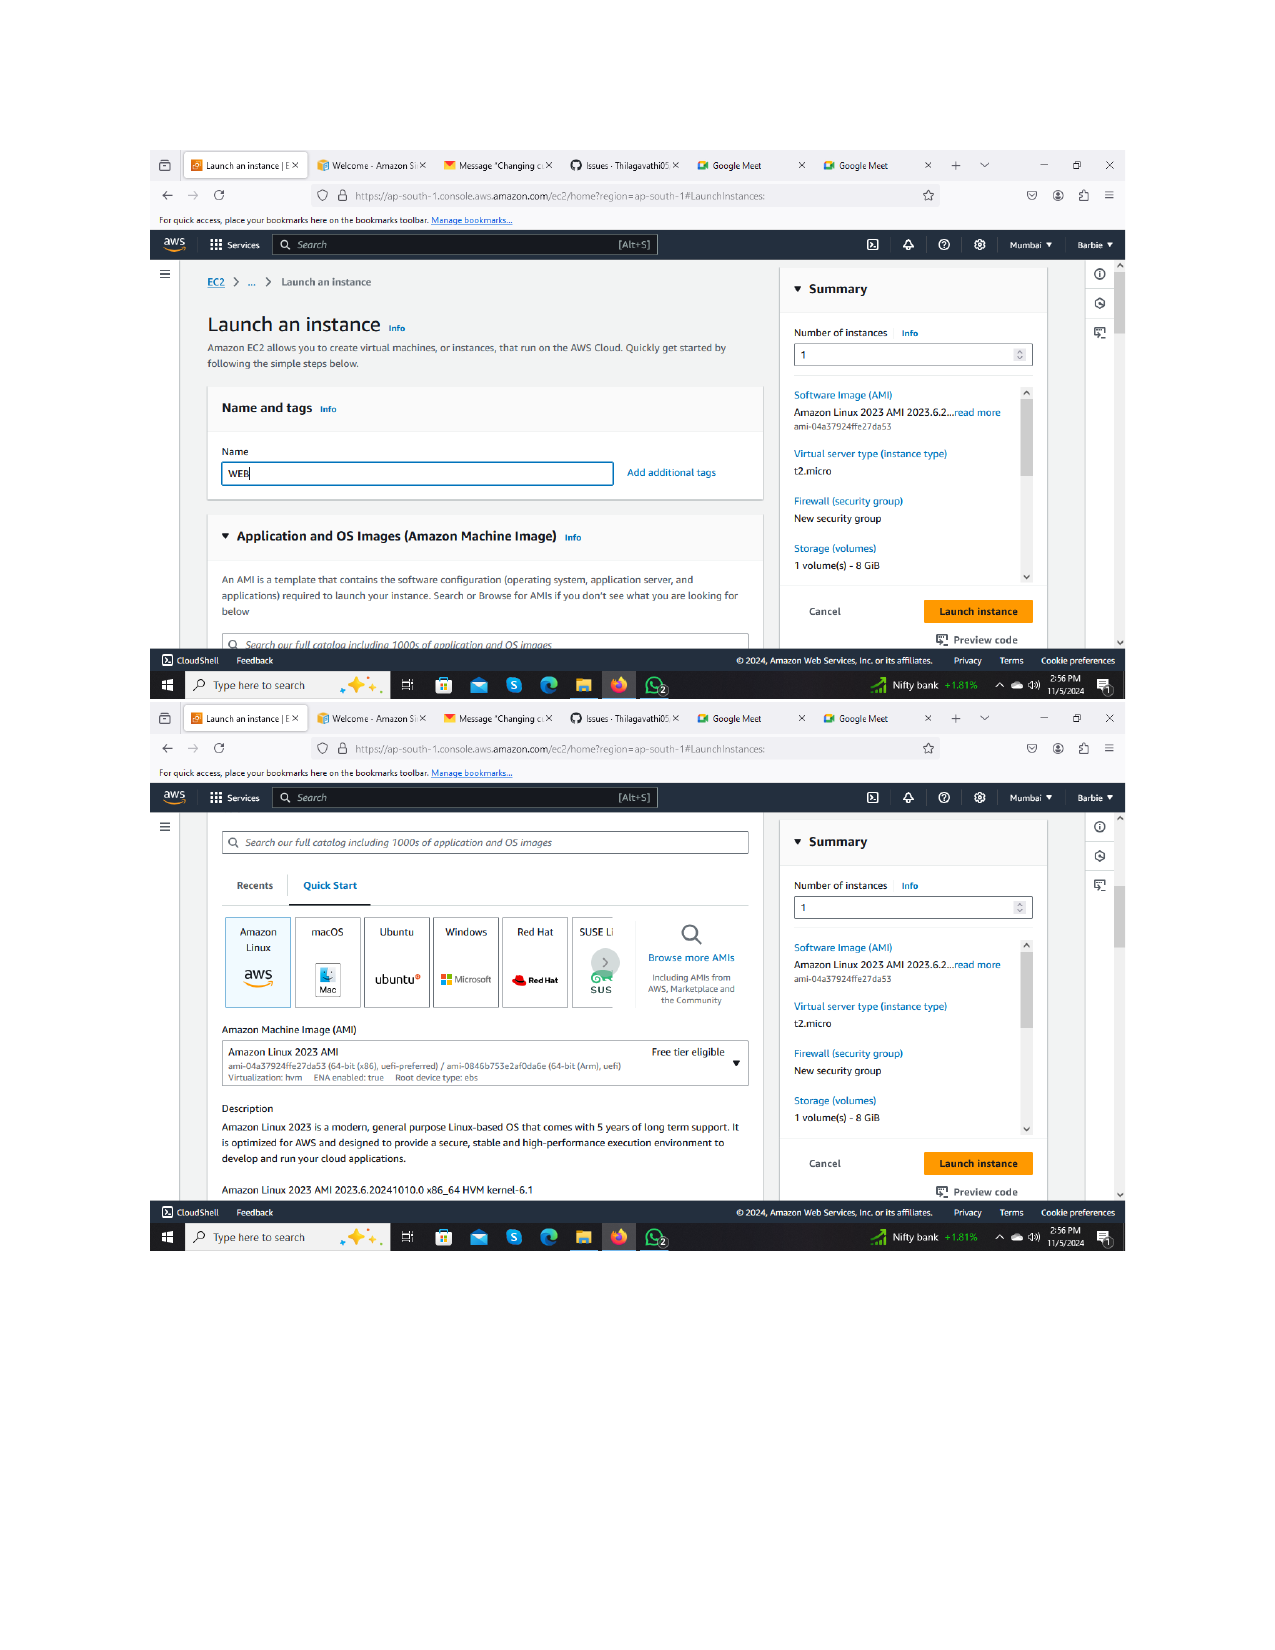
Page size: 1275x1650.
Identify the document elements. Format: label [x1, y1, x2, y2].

picture [150, 702, 1125, 1251]
picture [150, 150, 1125, 699]
